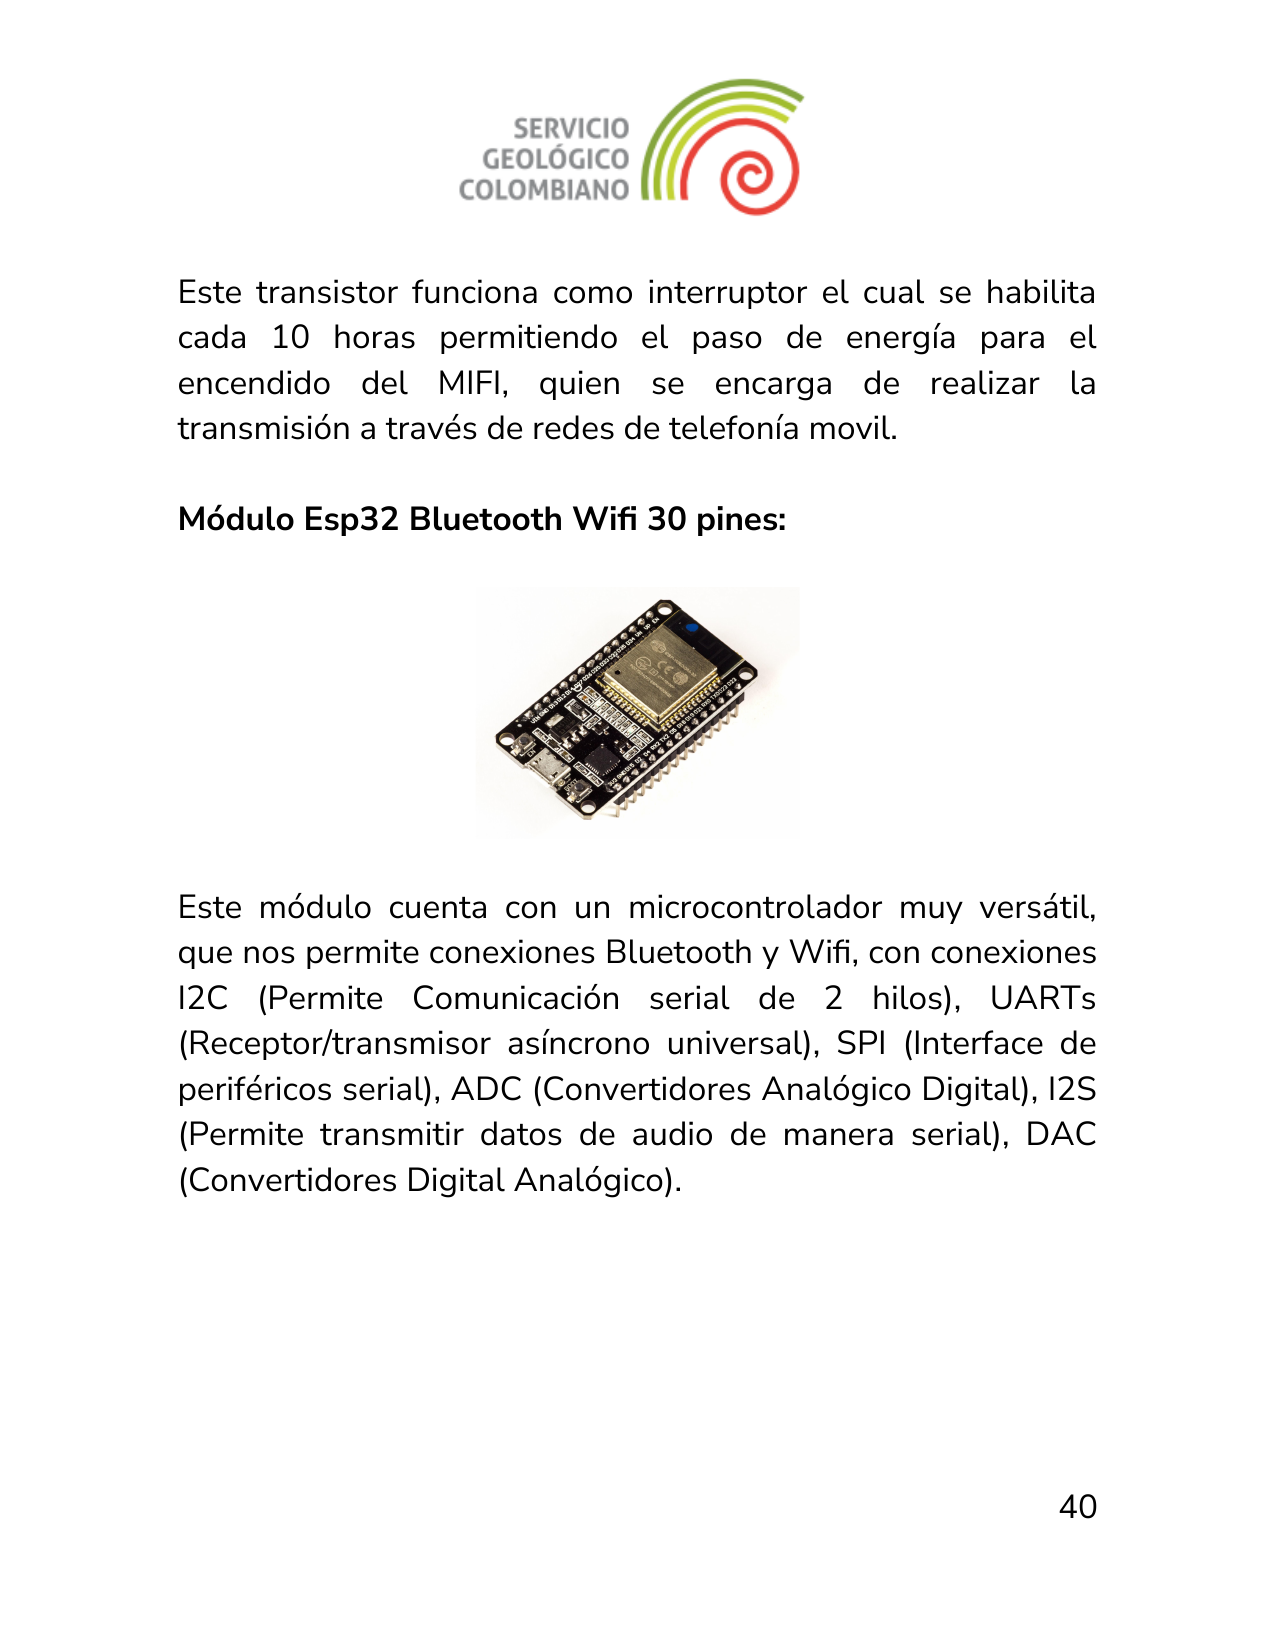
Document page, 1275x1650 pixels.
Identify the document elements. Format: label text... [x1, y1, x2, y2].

picture [452, 73, 823, 224]
picture [475, 587, 800, 839]
text Módulo Esp32 Bluetooth Wifi 30 pines: [177, 497, 1098, 542]
text Este transistor funciona como interruptor el cual se habilita cada 10 horas permitiendo el paso de energía para el encendido del MIFI, quien se encarga de realizar la transmisión a través de redes de telefonía movil. [177, 269, 1098, 451]
text Este módulo cuenta con un microcontrolador muy versátil, que nos permite conexiones Bluetooth y Wifi, con conexiones I2C (Permite Comunicación serial de 2 hilos), UARTs (Receptor/transmisor asíncrono universal), SPI (Interface de periféricos serial), ADC (Convertidores Analógico Digital), I2S (Permite transmitir datos de audio de manera serial), DAC (Convertidores Digital Analógico). [177, 884, 1098, 1203]
